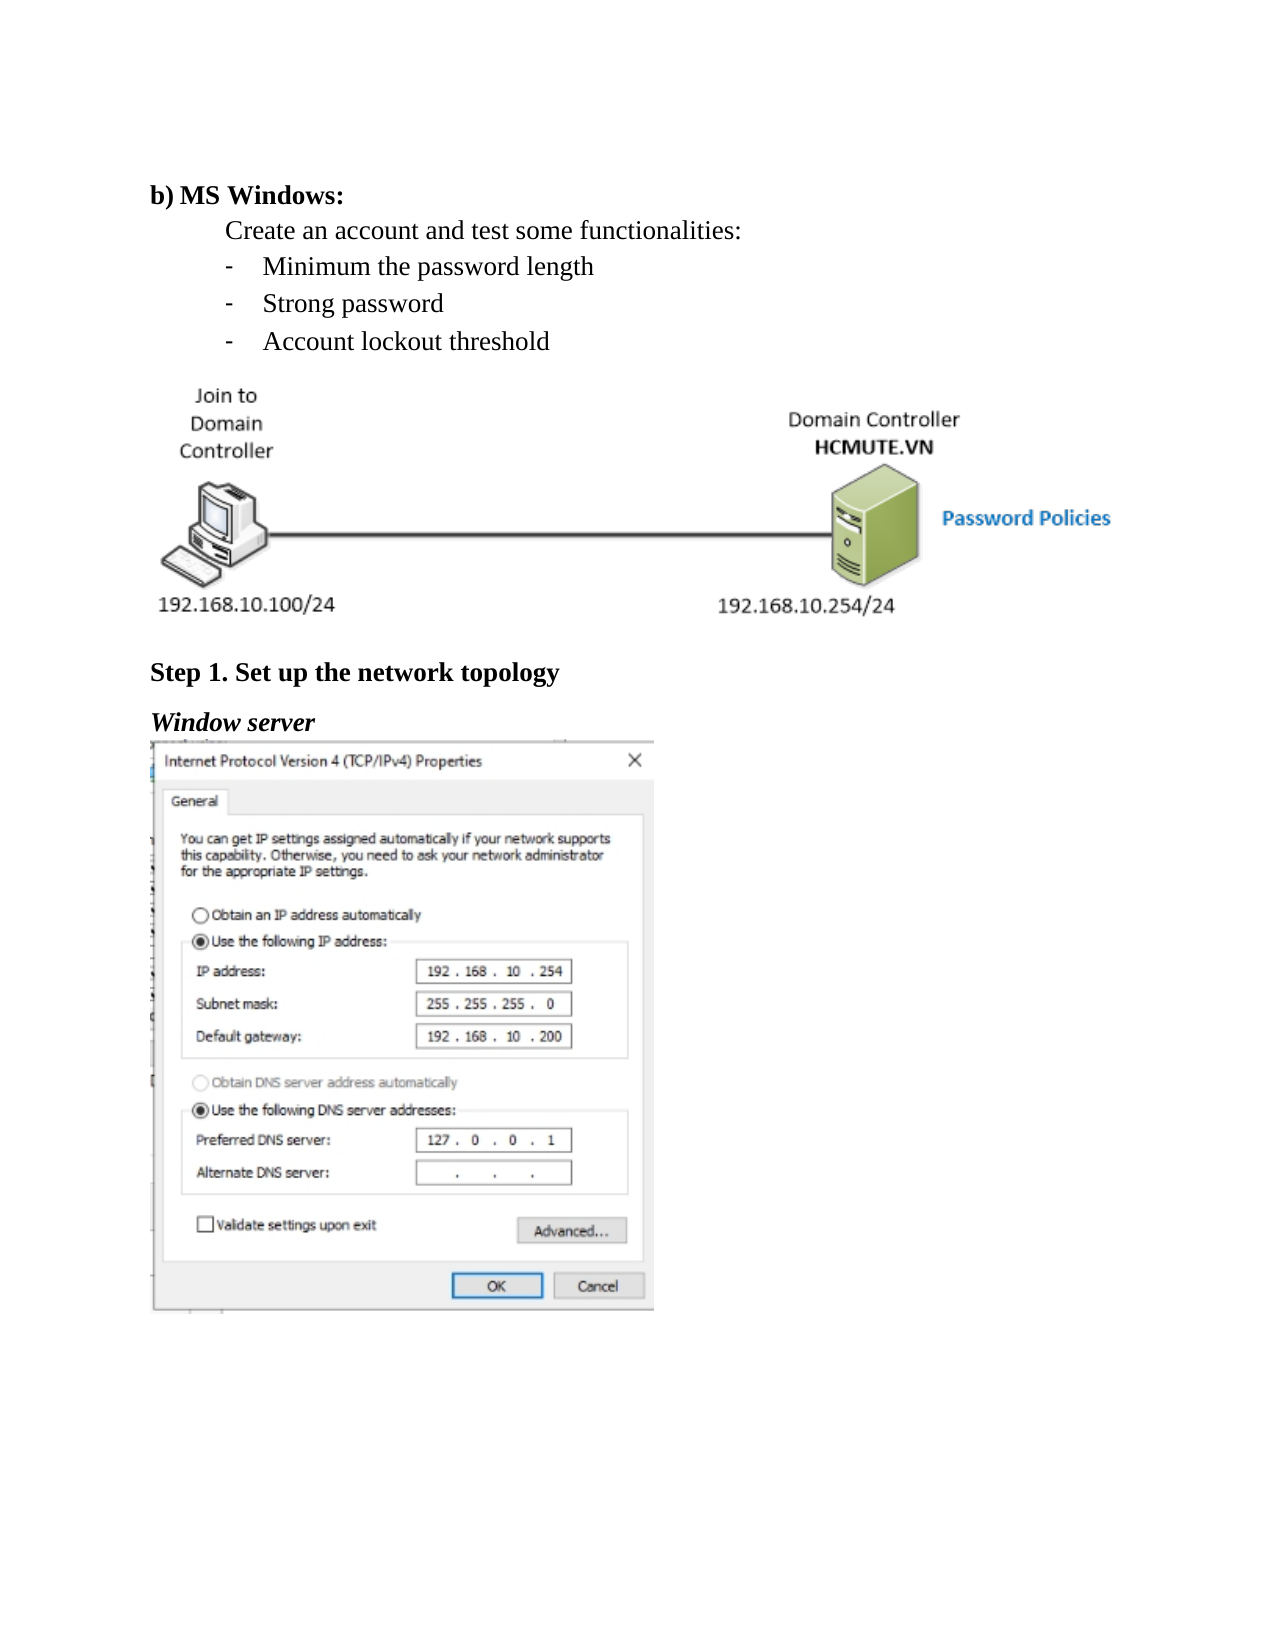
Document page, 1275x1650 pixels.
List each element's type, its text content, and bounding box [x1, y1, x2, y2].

list Minimum the password length [225, 249, 1125, 282]
picture [150, 382, 1125, 637]
list Strong password [225, 287, 1125, 320]
text Step 1. Set up the network topology [150, 656, 1125, 687]
list Create an account and test some functionalities: [225, 214, 1125, 245]
picture [150, 739, 654, 1314]
list MS Windows: [150, 179, 1125, 210]
list Account lockout threshold [225, 324, 1125, 357]
